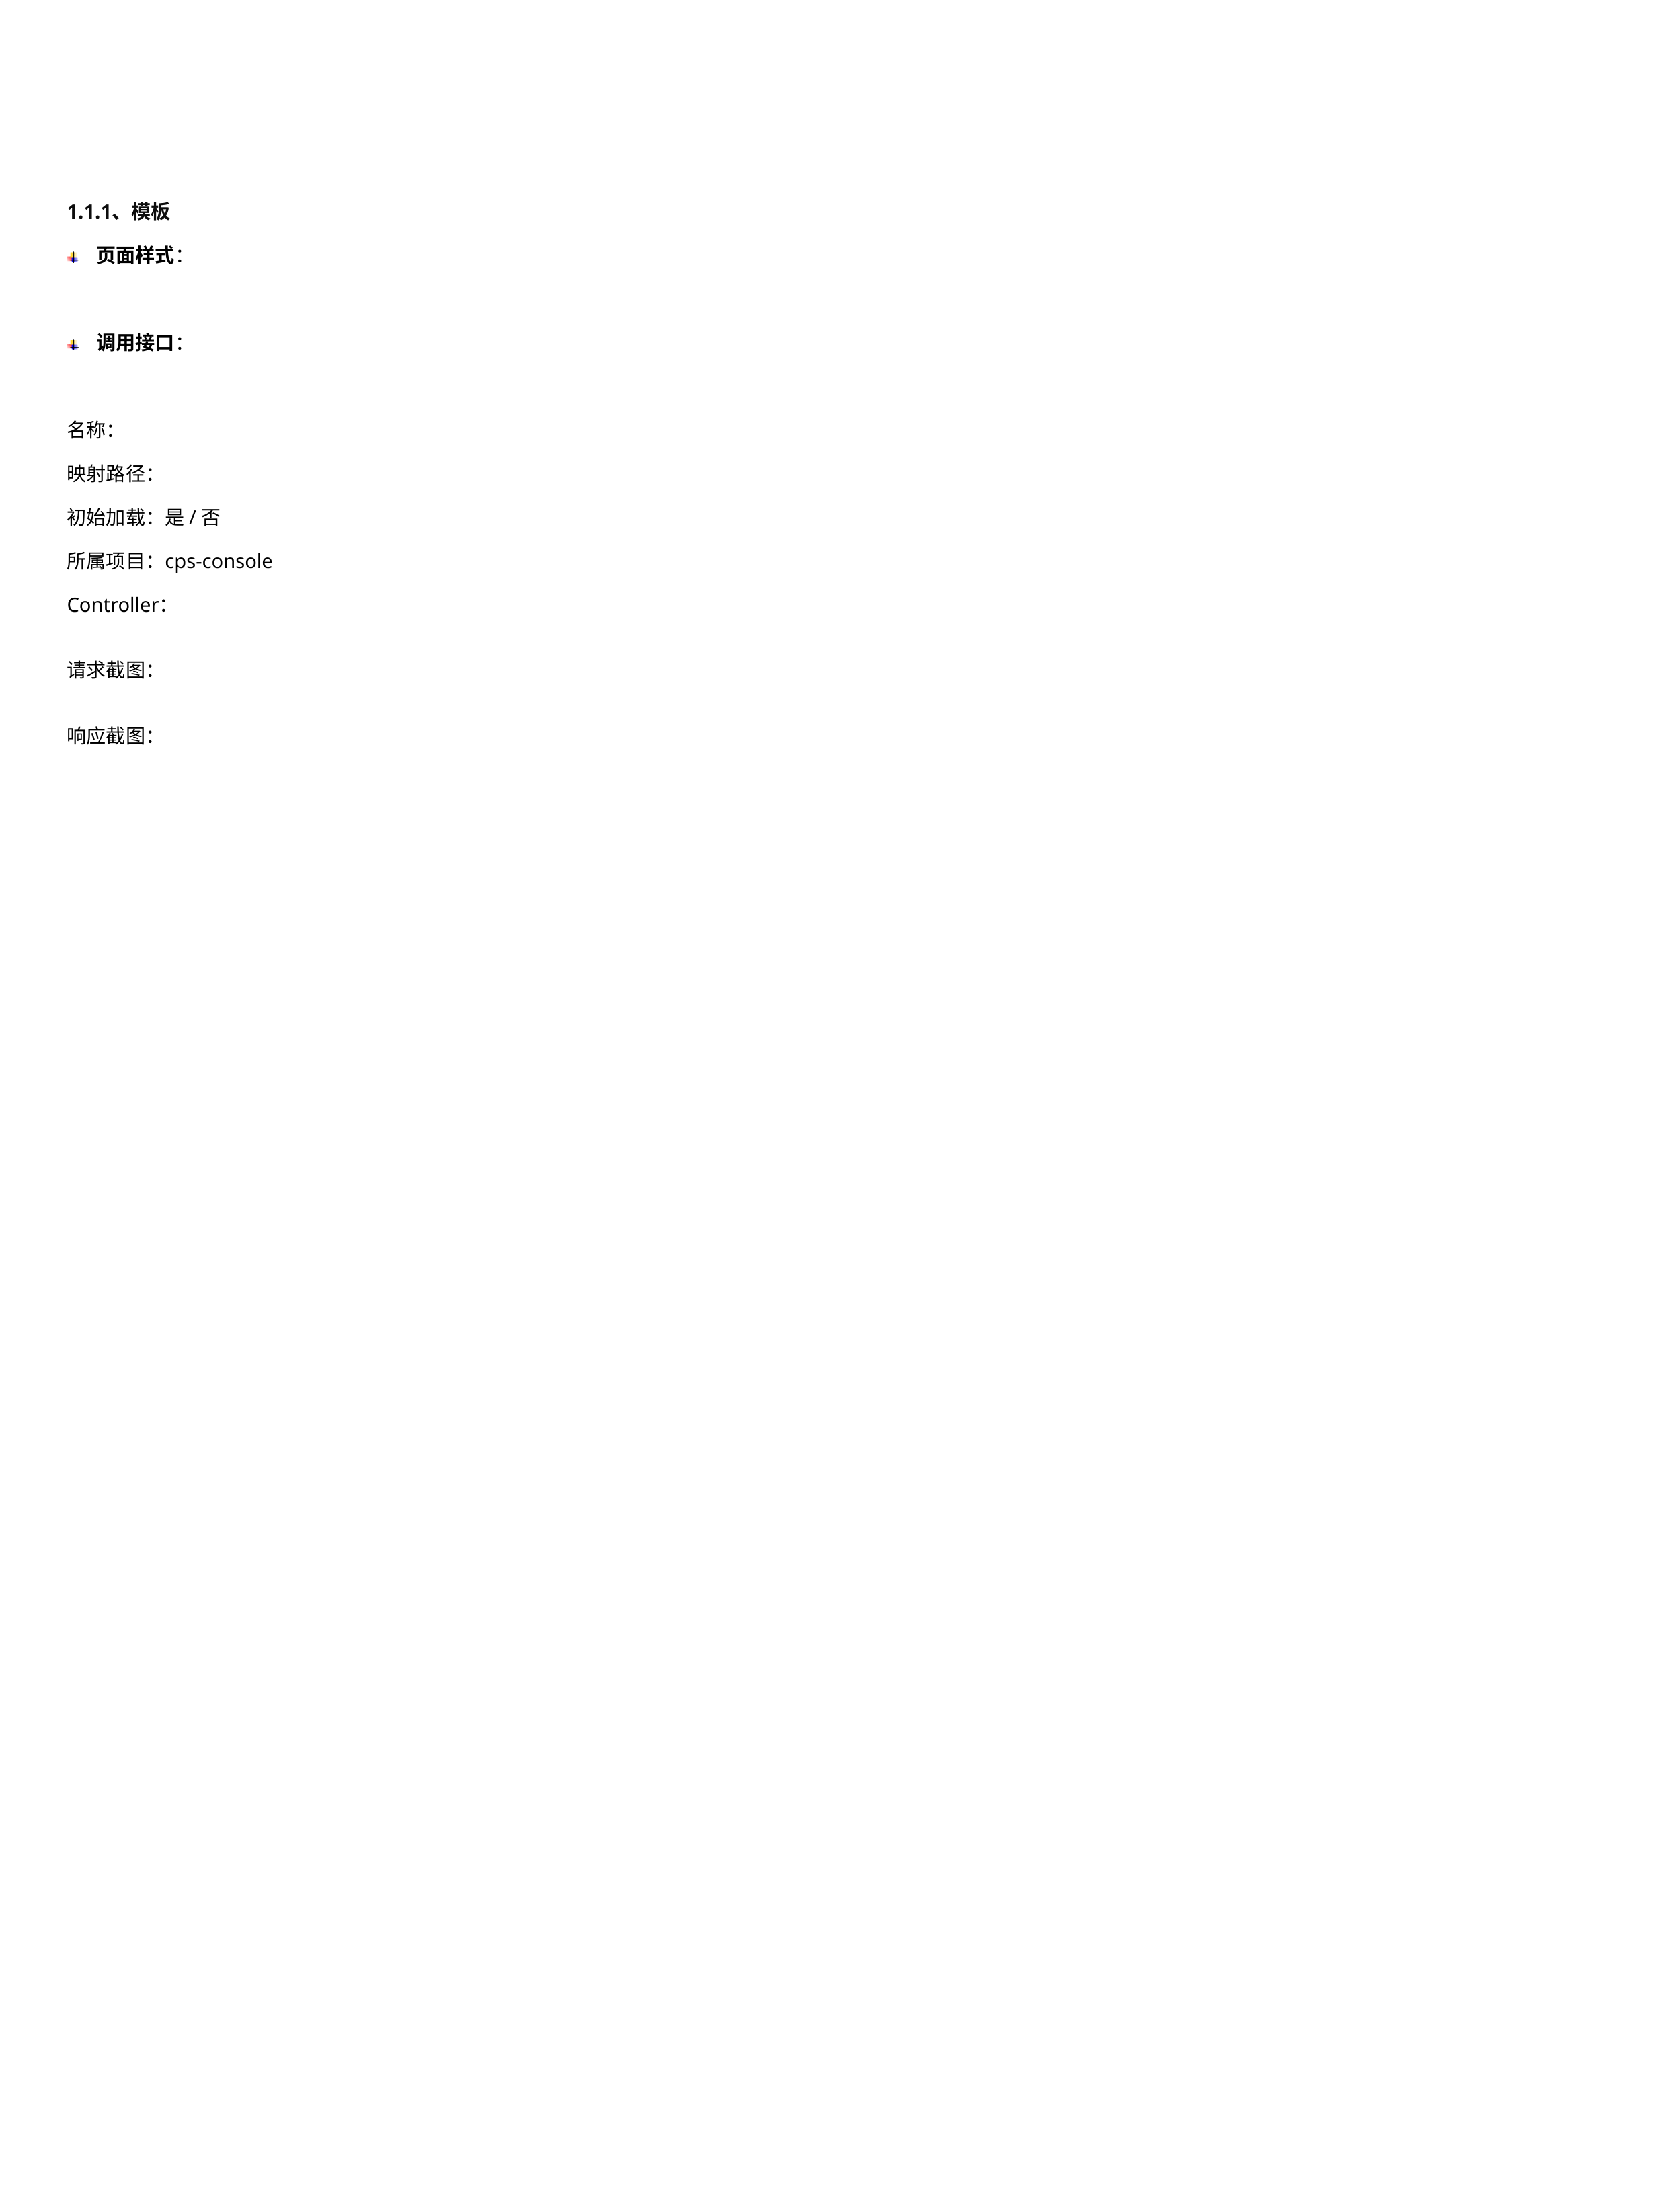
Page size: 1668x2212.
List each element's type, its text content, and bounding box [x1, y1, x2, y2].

text 所属项目：cps-console [67, 538, 1617, 582]
text 名称： [67, 407, 1617, 450]
text 请求截图： [67, 647, 1617, 690]
text Controller： [67, 582, 1617, 625]
picture [67, 338, 79, 350]
text 初始加载：是 / 否 [67, 494, 1617, 538]
list 调用接口： [67, 319, 1617, 363]
text 响应截图： [67, 713, 1617, 756]
text 1.1.1、模板 [67, 188, 1617, 232]
picture [67, 251, 79, 263]
text 映射路径： [67, 450, 1617, 494]
list 页面样式： [67, 232, 1617, 276]
